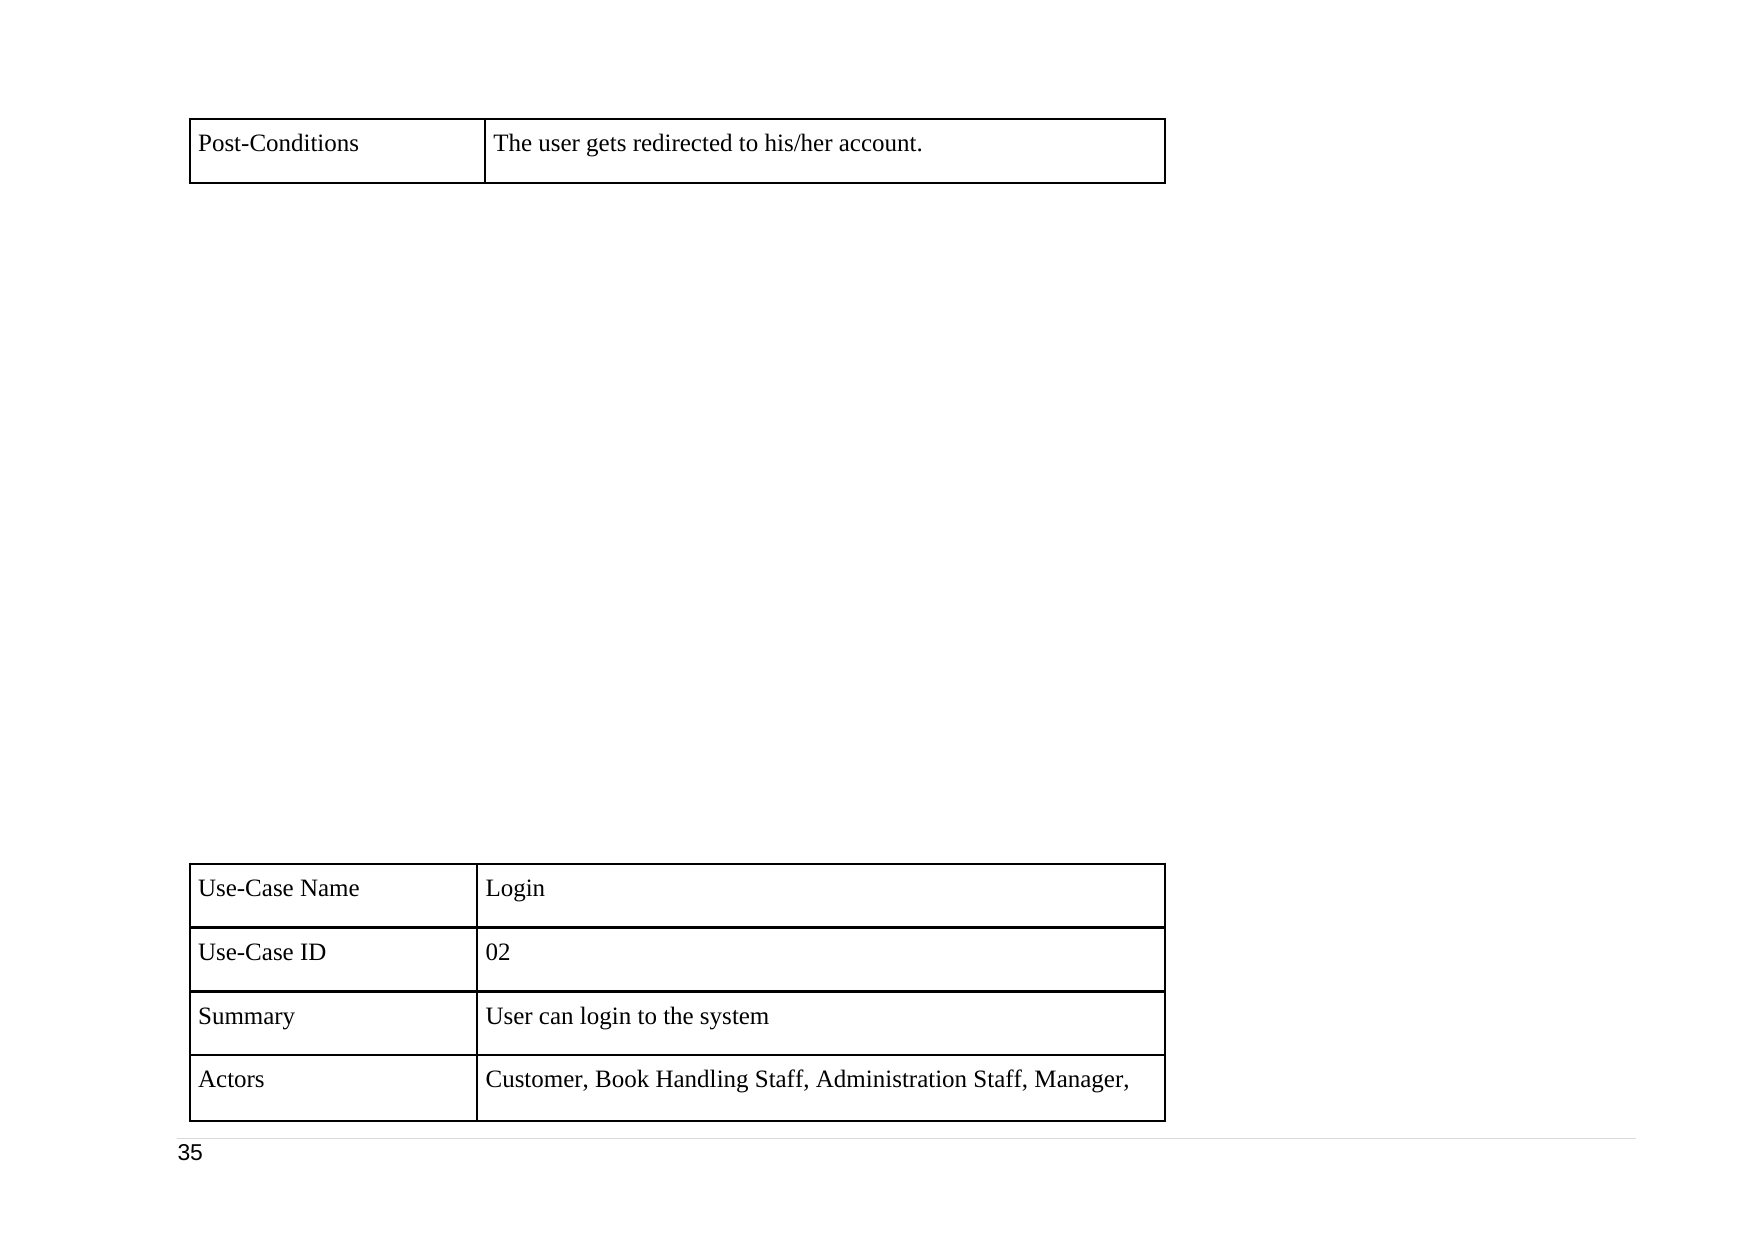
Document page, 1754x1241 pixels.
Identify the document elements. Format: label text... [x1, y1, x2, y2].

table_cell Use-Case ID [191, 929, 476, 990]
table_header Use-Case Name [191, 865, 476, 926]
table_cell Post-Conditions [191, 120, 484, 182]
table_cell User can login to the system [478, 993, 1164, 1054]
table_cell The user gets redirected to his/her account. [486, 120, 1164, 182]
table_cell Summary [191, 993, 476, 1054]
table_cell Actors [191, 1056, 476, 1120]
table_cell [478, 1056, 1164, 1120]
table_header Login [478, 865, 1164, 926]
table_cell 02 [478, 929, 1164, 990]
